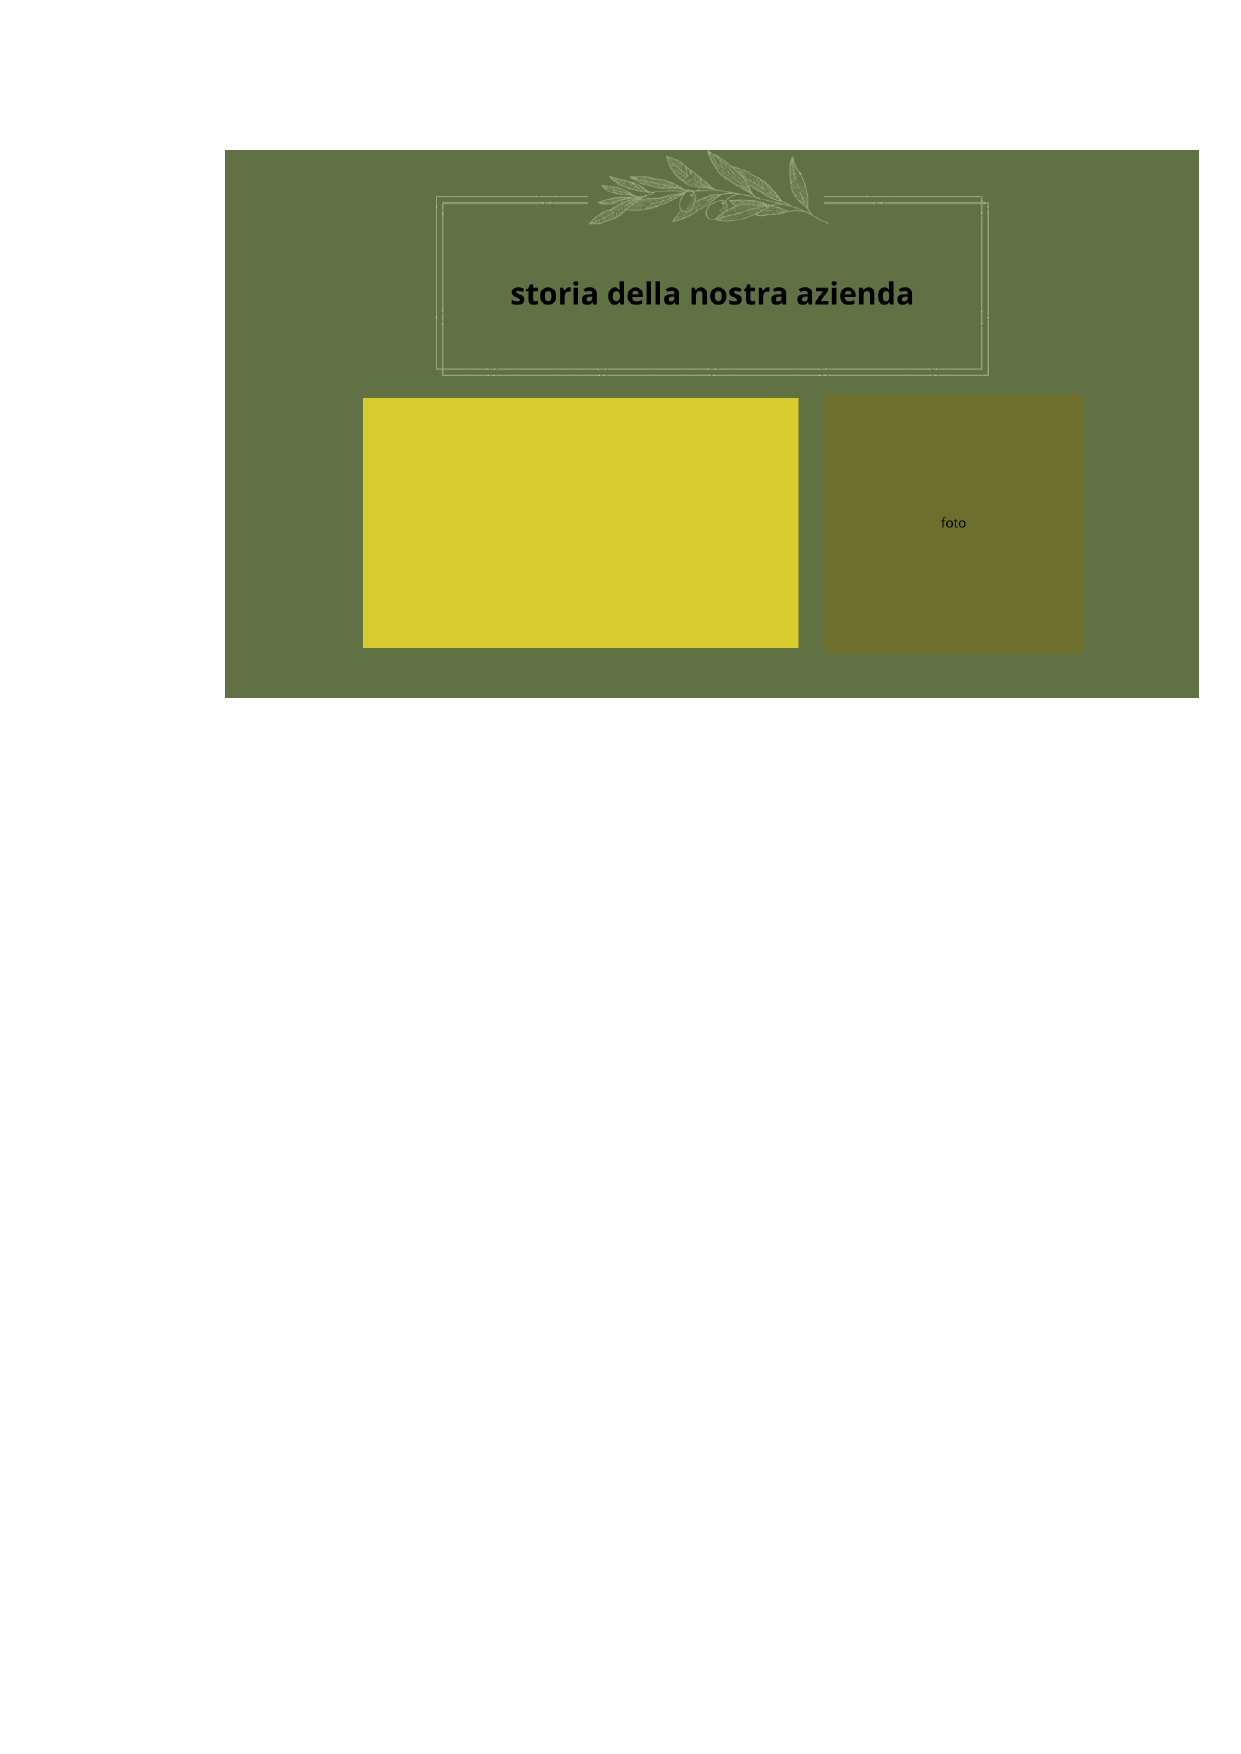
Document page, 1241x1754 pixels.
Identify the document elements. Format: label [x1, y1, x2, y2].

picture [225, 150, 1199, 698]
